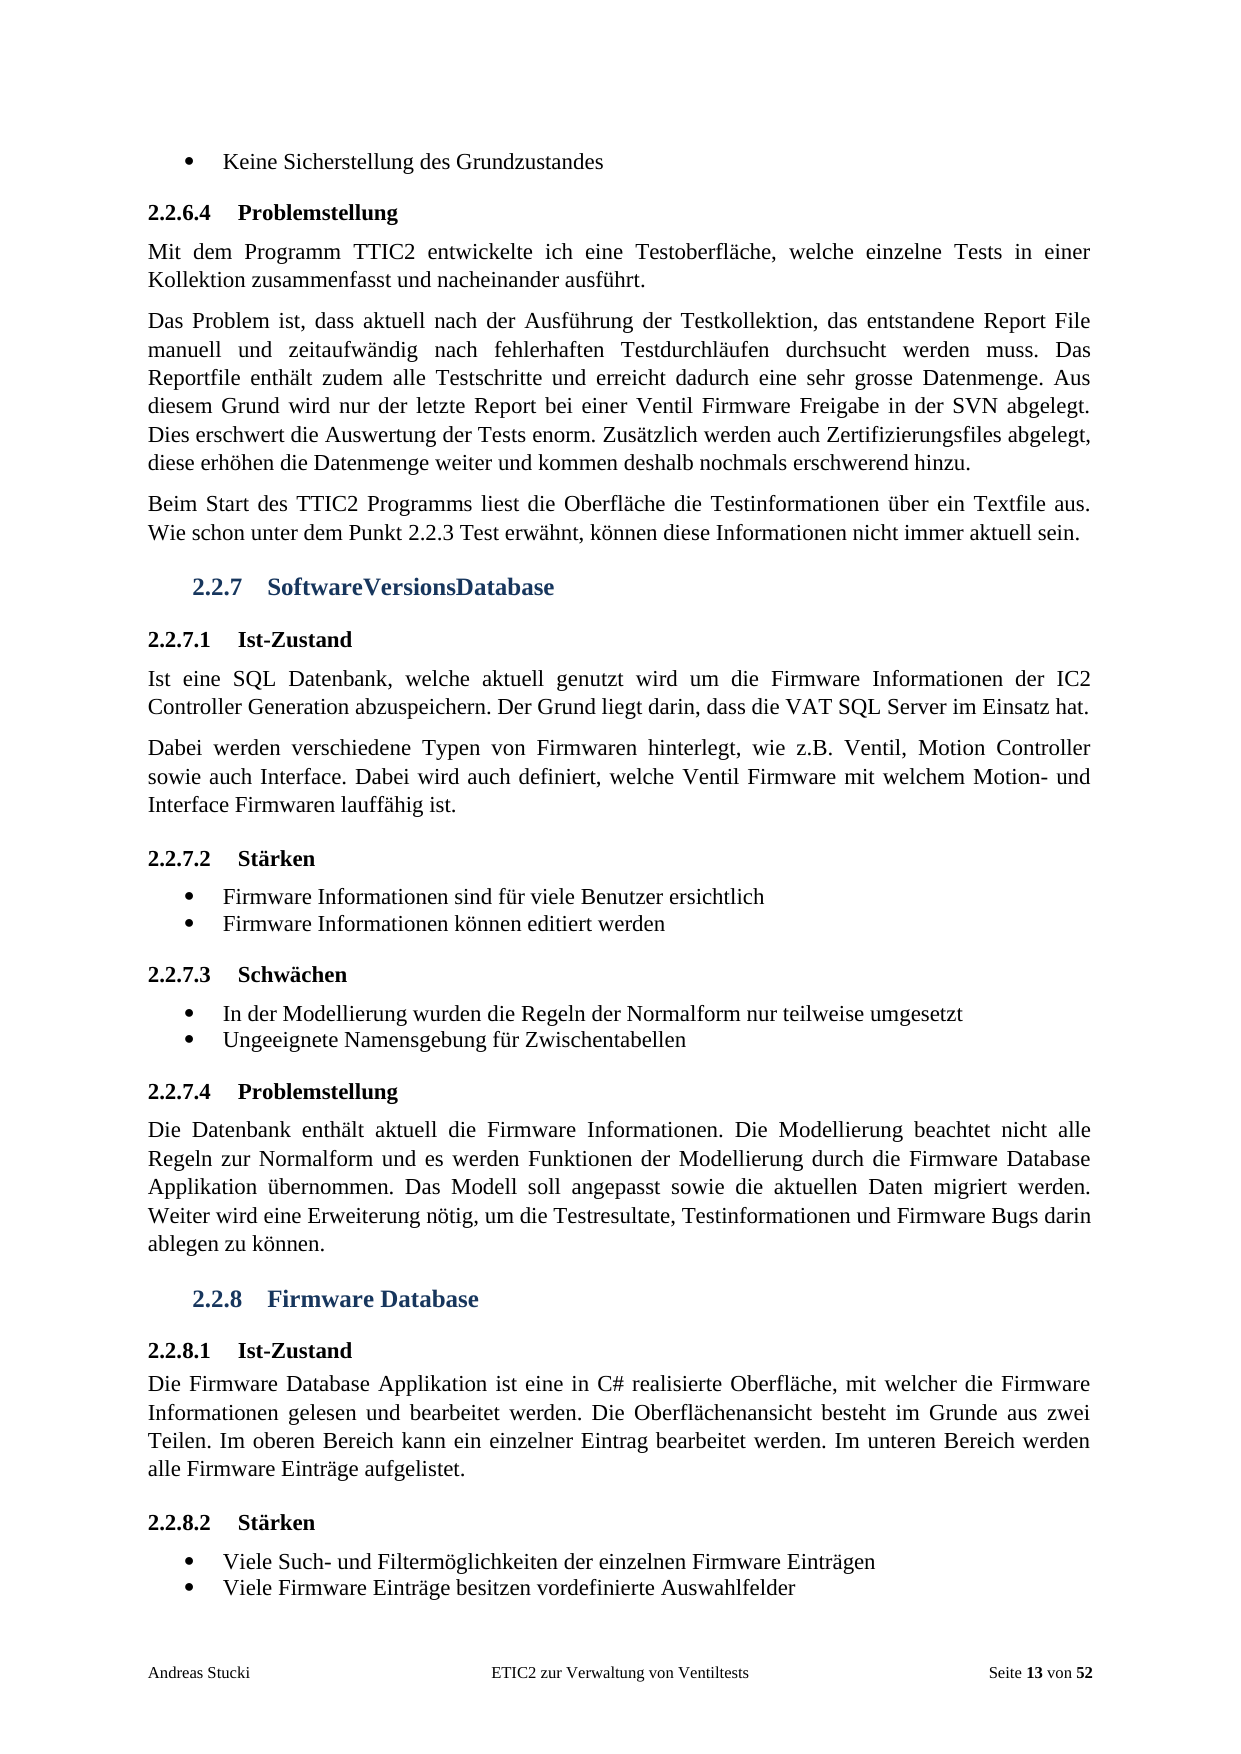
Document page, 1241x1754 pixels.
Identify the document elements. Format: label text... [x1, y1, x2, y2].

text Das Problem ist, dass aktuell nach der Ausführung der Testkollektion, das entstandene Report File manuell und zeitaufwändig nach fehlerhaften Testdurchläufen durchsucht werden muss. Das Reportfile enthält zudem alle Testschritte und erreicht dadurch eine sehr grosse Datenmenge. Aus diesem Grund wird nur der letzte Report bei einer Ventil Firmware Freigabe in der SVN abgelegt. Dies erschwert die Auswertung der Tests enorm. Zusätzlich werden auch Zertifizierungsfiles abgelegt, diese erhöhen die Datenmenge weiter und kommen deshalb nochmals erschwerend hinzu. [148, 307, 1092, 476]
list Viele Such- und Filtermöglichkeiten der einzelnen Firmware Einträgen [185, 1548, 1092, 1574]
list In der Modellierung wurden die Regeln der Normalform nur teilweise umgesetzt [185, 1000, 1092, 1026]
subtitle Ist-Zustand [148, 626, 1092, 652]
text Beim Start des TTIC2 Programms liest die Oberfläche die Testinformationen über ein Textfile aus. Wie schon unter dem Punkt 2.2.3 Test erwähnt, können diese Informationen nicht immer aktuell sein. [148, 490, 1092, 545]
subtitle Problemstellung [148, 1078, 1092, 1104]
text Die Firmware Database Applikation ist eine in C# realisierte Oberfläche, mit welcher die Firmware Informationen gelesen und bearbeitet werden. Die Oberflächenansicht besteht im Grunde aus zwei Teilen. Im oberen Bereich kann ein einzelner Eintrag bearbeitet werden. Im unteren Bereich werden alle Firmware Einträge aufgelistet. [148, 1370, 1092, 1482]
list Keine Sicherstellung des Grundzustandes [185, 148, 1092, 174]
list Ungeeignete Namensgebung für Zwischentabellen [185, 1026, 1092, 1053]
subtitle Stärken [148, 1509, 1092, 1535]
text Ist eine SQL Datenbank, welche aktuell genutzt wird um die Firmware Informationen der IC2 Controller Generation abzuspeichern. Der Grund liegt darin, dass die VAT SQL Server im Einsatz hat. [148, 665, 1092, 720]
list Viele Firmware Einträge besitzen vordefinierte Auswahlfelder [185, 1574, 1092, 1600]
subtitle Problemstellung [148, 199, 1092, 225]
subtitle Firmware Database [192, 1284, 1092, 1312]
subtitle Stärken [148, 844, 1092, 871]
text Dabei werden verschiedene Typen von Firmwaren hinterlegt, wie z.B. Ventil, Motion Controller sowie auch Interface. Dabei wird auch definiert, welche Ventil Firmware mit welchem Motion- und Interface Firmwaren lauffähig ist. [148, 734, 1092, 817]
list Firmware Informationen können editiert werden [185, 910, 1092, 936]
list Firmware Informationen sind für viele Benutzer ersichtlich [185, 883, 1092, 910]
subtitle Ist-Zustand [148, 1337, 1092, 1364]
text Mit dem Programm TTIC2 entwickelte ich eine Testoberfläche, welche einzelne Tests in einer Kollektion zusammenfasst und nacheinander ausführt. [148, 238, 1092, 293]
subtitle Schwächen [148, 961, 1092, 987]
subtitle SoftwareVersionsDatabase [192, 572, 1092, 601]
text Die Datenbank enthält aktuell die Firmware Informationen. Die Modellierung beachtet nicht alle Regeln zur Normalform und es werden Funktionen der Modellierung durch die Firmware Database Applikation übernommen. Das Modell soll angepasst sowie die aktuellen Daten migriert werden. Weiter wird eine Erweiterung nötig, um die Testresultate, Testinformationen und Firmware Bugs darin ablegen zu können. [148, 1117, 1092, 1257]
